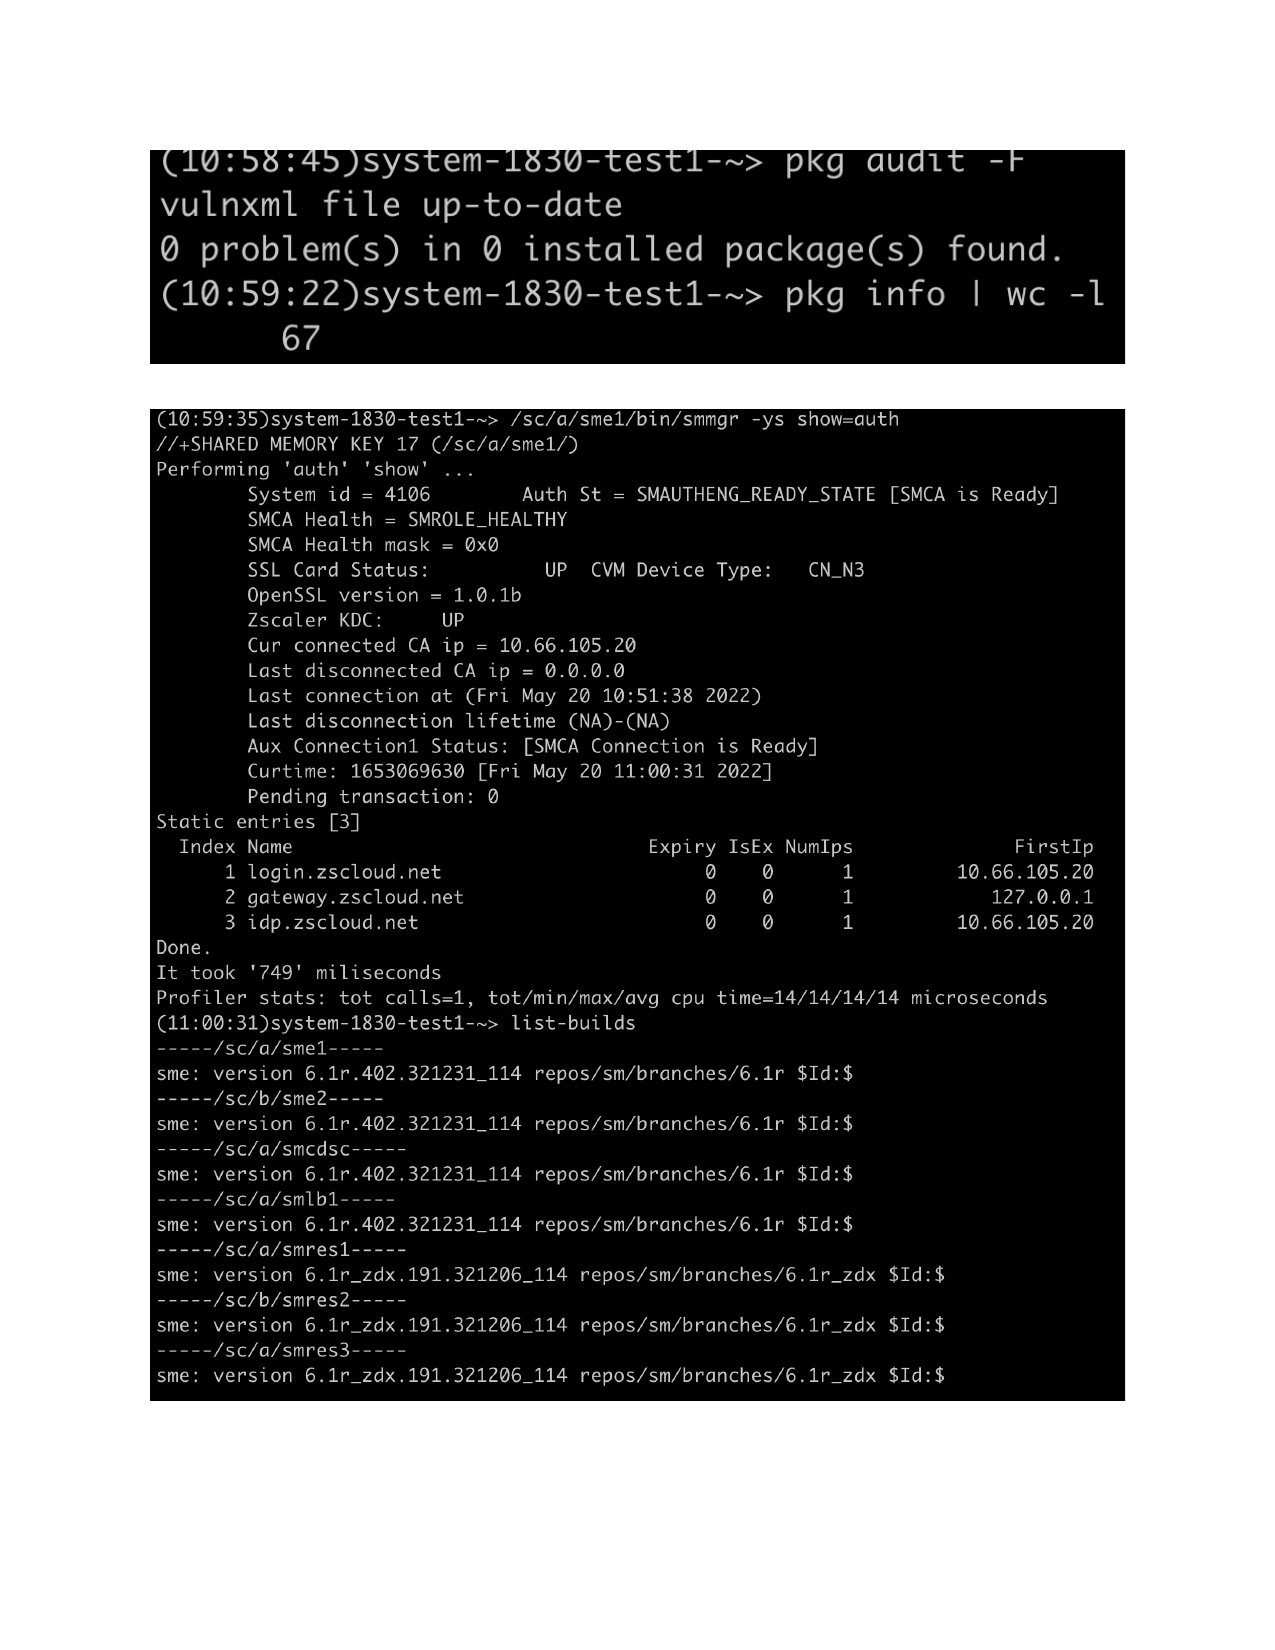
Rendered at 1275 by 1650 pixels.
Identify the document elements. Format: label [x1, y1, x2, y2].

picture [150, 409, 1125, 1401]
picture [150, 150, 1125, 364]
